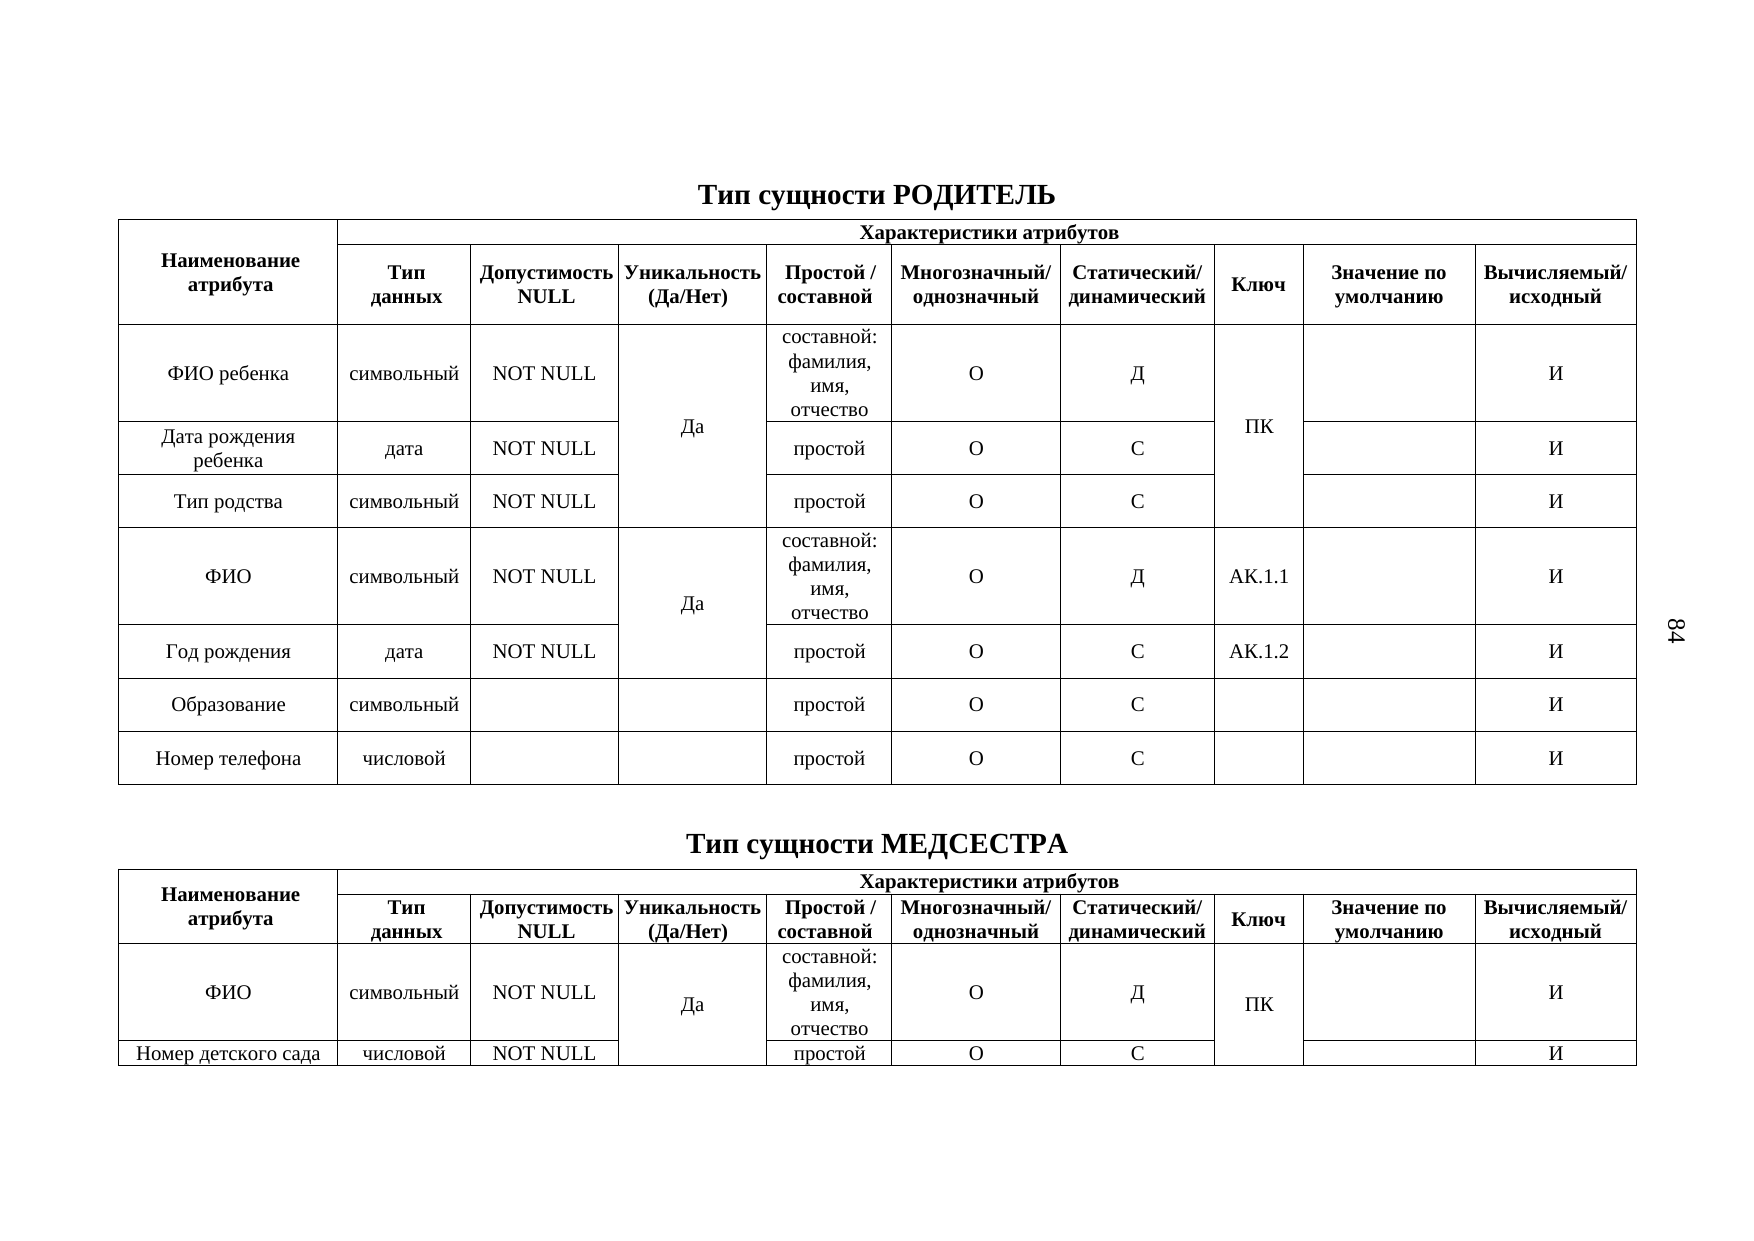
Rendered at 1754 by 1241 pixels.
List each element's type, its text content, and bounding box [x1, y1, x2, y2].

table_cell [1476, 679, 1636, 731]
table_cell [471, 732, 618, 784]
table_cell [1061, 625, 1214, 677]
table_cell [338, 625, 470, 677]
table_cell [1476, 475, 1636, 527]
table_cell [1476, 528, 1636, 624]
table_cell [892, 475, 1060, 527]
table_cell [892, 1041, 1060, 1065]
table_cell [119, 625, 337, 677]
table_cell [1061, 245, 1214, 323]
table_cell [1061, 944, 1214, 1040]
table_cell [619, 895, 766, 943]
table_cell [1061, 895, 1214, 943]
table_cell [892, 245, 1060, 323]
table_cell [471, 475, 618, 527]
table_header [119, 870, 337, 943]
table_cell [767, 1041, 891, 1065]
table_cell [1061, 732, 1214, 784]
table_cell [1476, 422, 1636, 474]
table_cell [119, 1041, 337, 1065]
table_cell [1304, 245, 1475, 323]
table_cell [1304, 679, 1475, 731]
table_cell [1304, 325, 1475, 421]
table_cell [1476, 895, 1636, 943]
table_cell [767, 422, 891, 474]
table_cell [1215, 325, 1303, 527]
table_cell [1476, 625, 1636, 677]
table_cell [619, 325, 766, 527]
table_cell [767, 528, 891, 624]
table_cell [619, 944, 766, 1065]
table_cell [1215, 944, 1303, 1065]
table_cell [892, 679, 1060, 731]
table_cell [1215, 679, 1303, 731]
text Тип сущности МЕДСЕСТРА [118, 827, 1636, 860]
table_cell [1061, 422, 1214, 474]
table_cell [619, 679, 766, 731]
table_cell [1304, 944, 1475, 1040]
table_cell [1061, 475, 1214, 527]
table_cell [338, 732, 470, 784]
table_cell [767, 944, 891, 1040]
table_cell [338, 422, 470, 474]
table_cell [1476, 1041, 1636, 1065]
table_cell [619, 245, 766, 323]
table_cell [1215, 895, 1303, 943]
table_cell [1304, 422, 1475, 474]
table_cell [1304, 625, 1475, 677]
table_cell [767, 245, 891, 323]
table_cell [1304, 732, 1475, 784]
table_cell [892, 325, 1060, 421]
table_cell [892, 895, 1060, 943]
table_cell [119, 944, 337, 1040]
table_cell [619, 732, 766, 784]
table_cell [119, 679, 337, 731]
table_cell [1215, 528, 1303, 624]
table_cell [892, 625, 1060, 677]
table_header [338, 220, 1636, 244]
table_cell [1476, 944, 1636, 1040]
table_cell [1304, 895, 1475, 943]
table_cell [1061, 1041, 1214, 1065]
text Тип сущности РОДИТЕЛЬ [118, 177, 1636, 211]
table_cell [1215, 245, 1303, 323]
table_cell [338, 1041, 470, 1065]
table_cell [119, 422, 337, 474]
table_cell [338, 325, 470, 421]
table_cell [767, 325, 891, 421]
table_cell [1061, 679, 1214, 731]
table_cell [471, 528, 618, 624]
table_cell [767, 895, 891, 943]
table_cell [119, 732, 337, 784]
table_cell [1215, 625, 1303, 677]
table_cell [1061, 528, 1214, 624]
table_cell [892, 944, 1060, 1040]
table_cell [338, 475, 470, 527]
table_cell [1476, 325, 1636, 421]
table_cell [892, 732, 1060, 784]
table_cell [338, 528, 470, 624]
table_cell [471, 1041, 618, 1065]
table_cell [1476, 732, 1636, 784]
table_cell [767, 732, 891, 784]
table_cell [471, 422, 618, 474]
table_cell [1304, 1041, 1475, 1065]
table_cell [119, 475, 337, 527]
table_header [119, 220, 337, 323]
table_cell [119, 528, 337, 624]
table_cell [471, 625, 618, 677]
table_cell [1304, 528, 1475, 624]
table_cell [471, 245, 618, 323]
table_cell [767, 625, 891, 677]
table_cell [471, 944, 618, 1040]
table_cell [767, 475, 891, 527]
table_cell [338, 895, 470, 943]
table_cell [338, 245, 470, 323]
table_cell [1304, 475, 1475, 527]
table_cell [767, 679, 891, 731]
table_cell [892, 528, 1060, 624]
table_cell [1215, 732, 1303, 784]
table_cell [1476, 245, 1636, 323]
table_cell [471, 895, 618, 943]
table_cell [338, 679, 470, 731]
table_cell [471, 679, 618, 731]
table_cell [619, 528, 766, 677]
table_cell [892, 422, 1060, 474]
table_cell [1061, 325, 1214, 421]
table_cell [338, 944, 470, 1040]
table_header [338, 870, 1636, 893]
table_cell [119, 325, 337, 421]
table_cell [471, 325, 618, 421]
